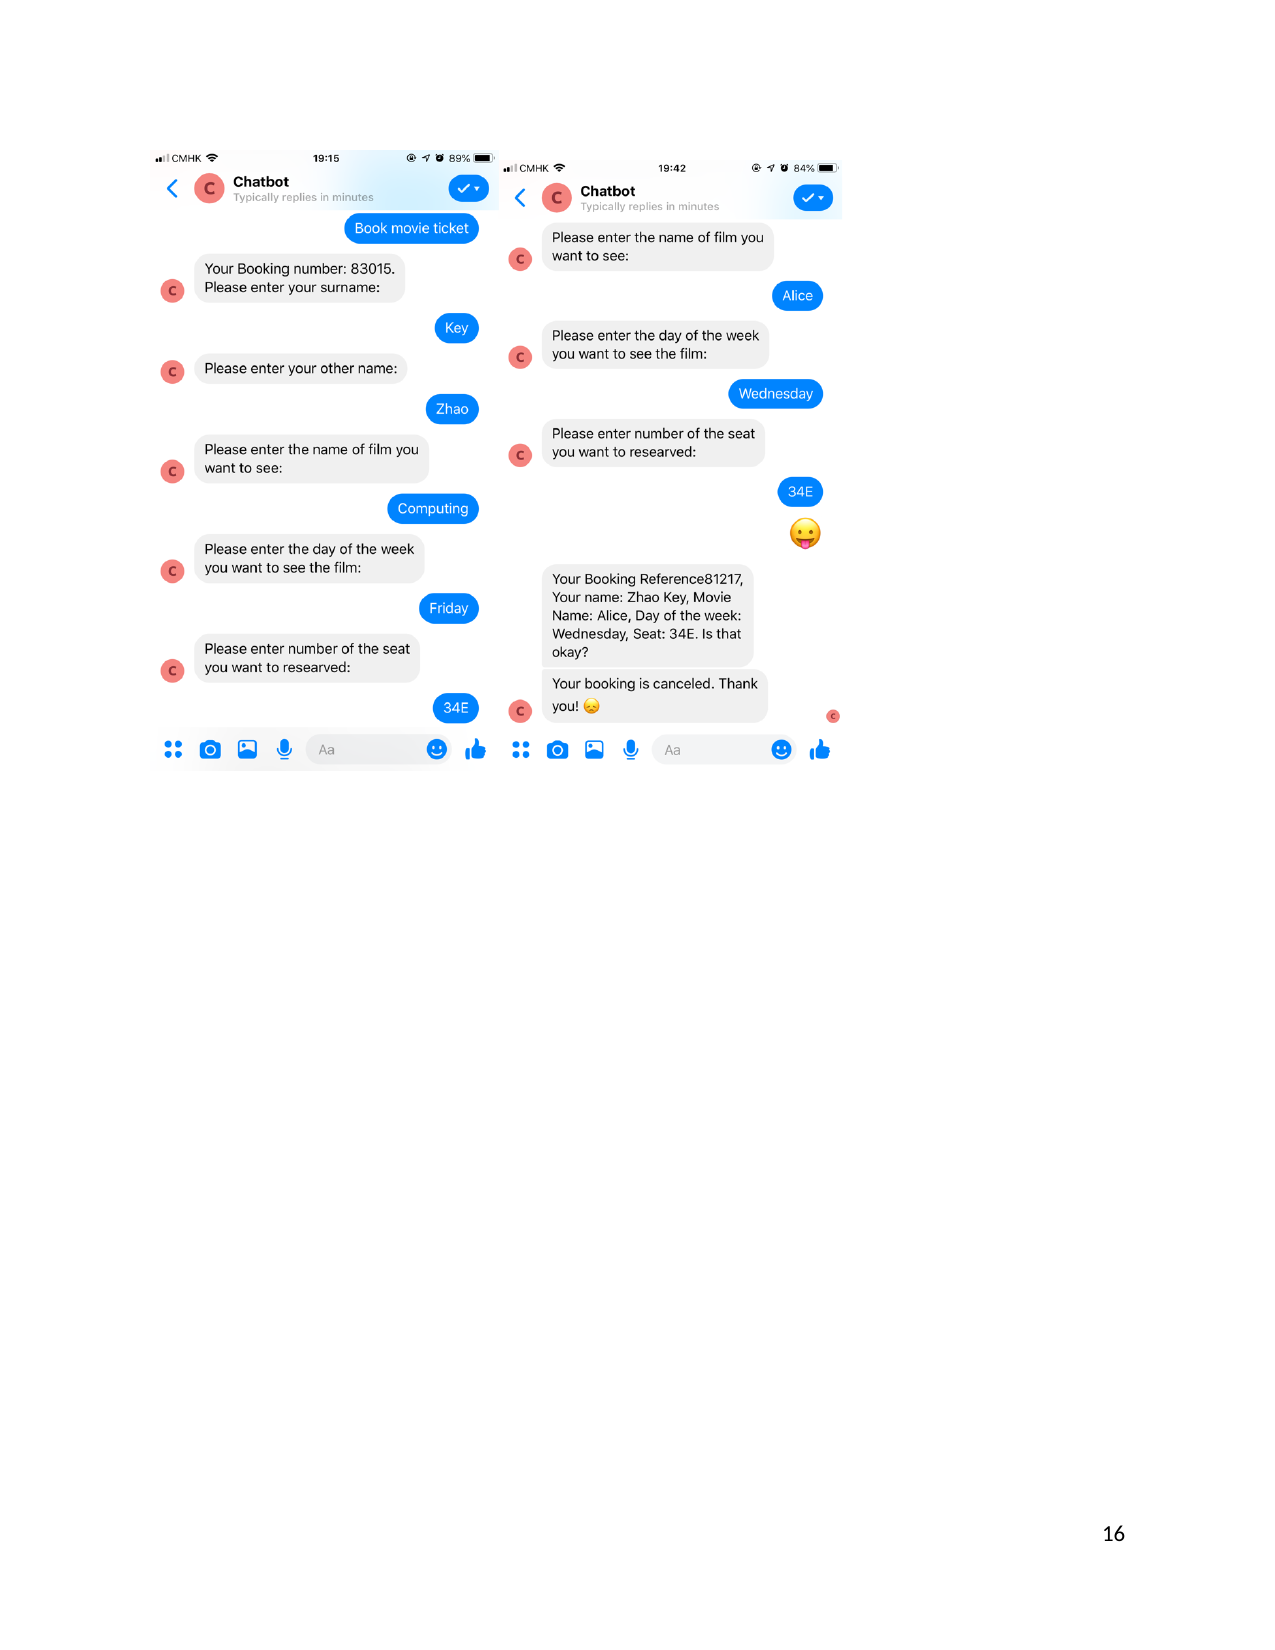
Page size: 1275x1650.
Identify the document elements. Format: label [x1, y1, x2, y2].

picture [150, 150, 843, 771]
